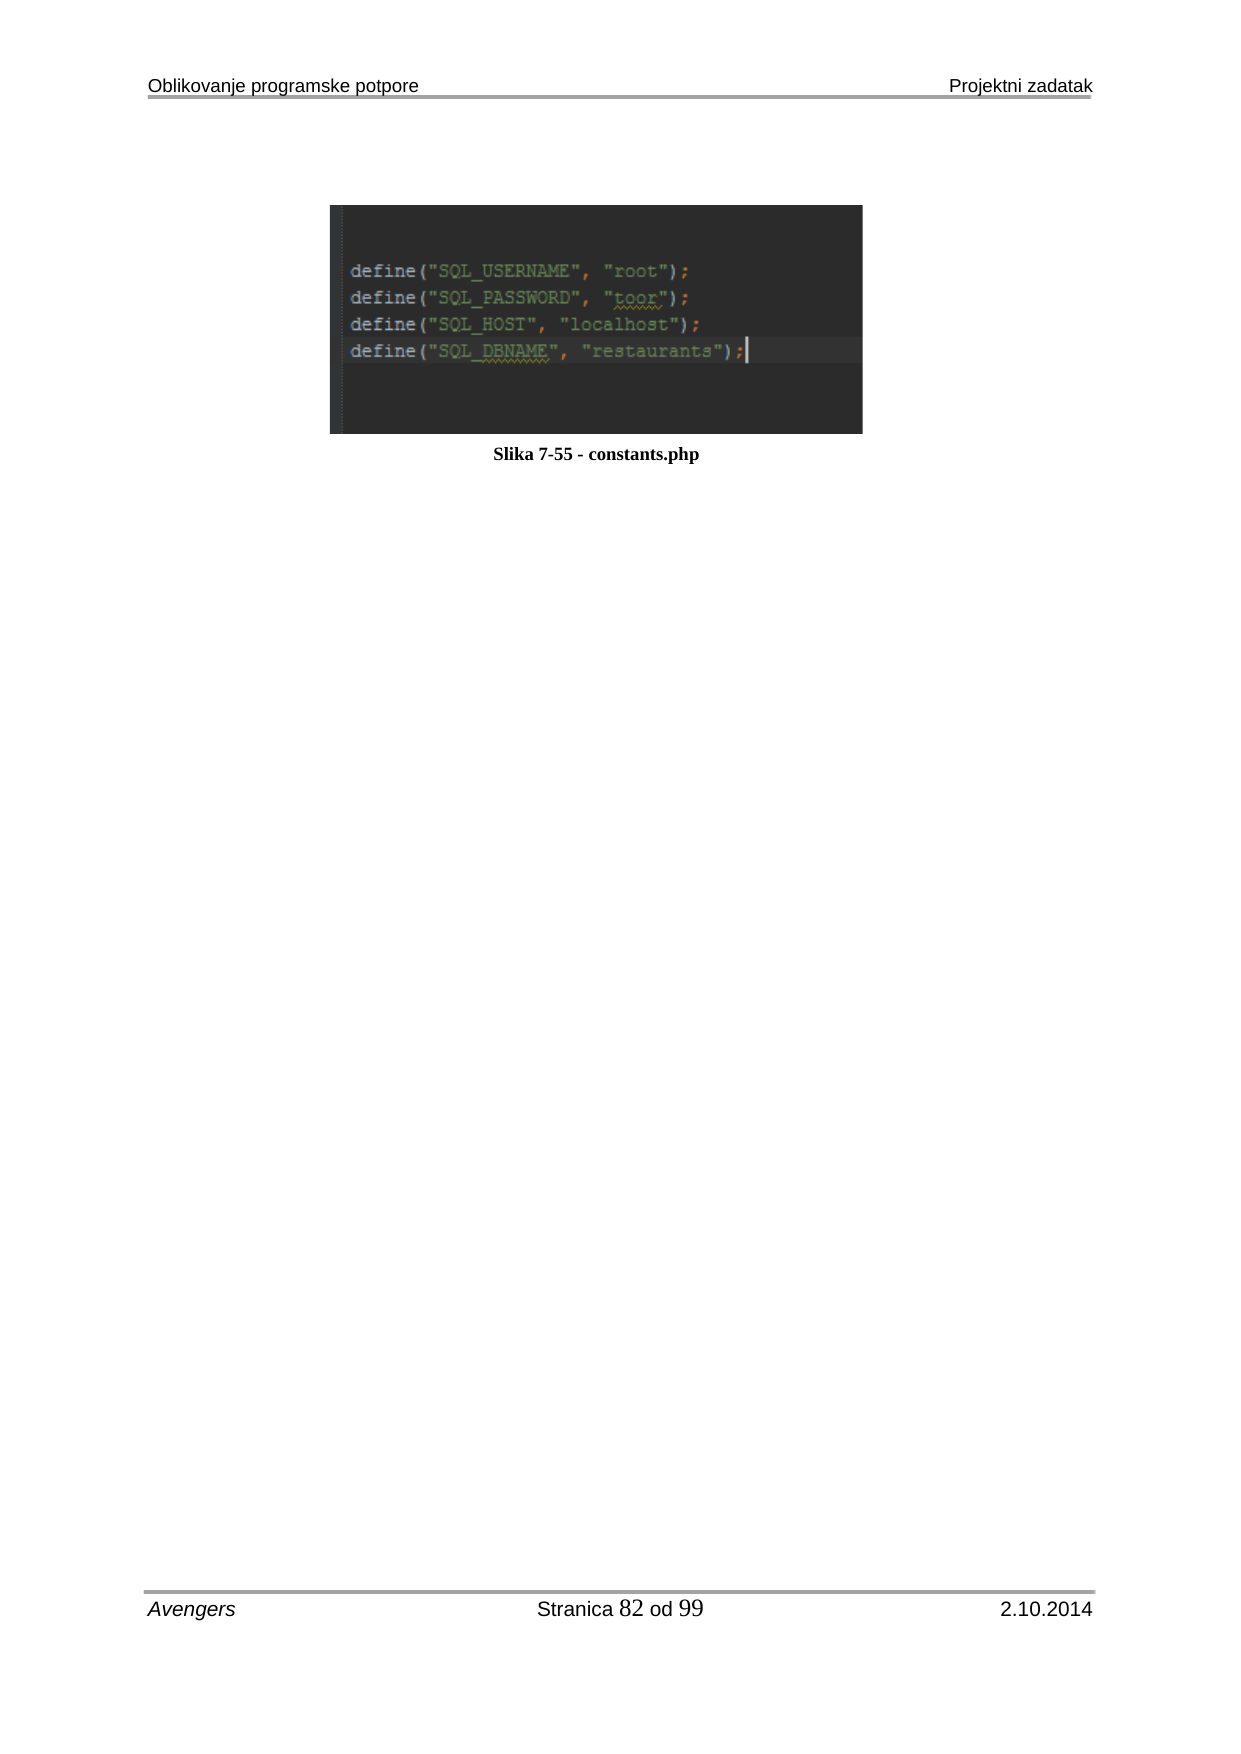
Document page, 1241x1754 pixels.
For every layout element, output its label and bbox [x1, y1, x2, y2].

picture [143, 1590, 1096, 1594]
picture [329, 205, 863, 434]
picture [147, 95, 1092, 99]
